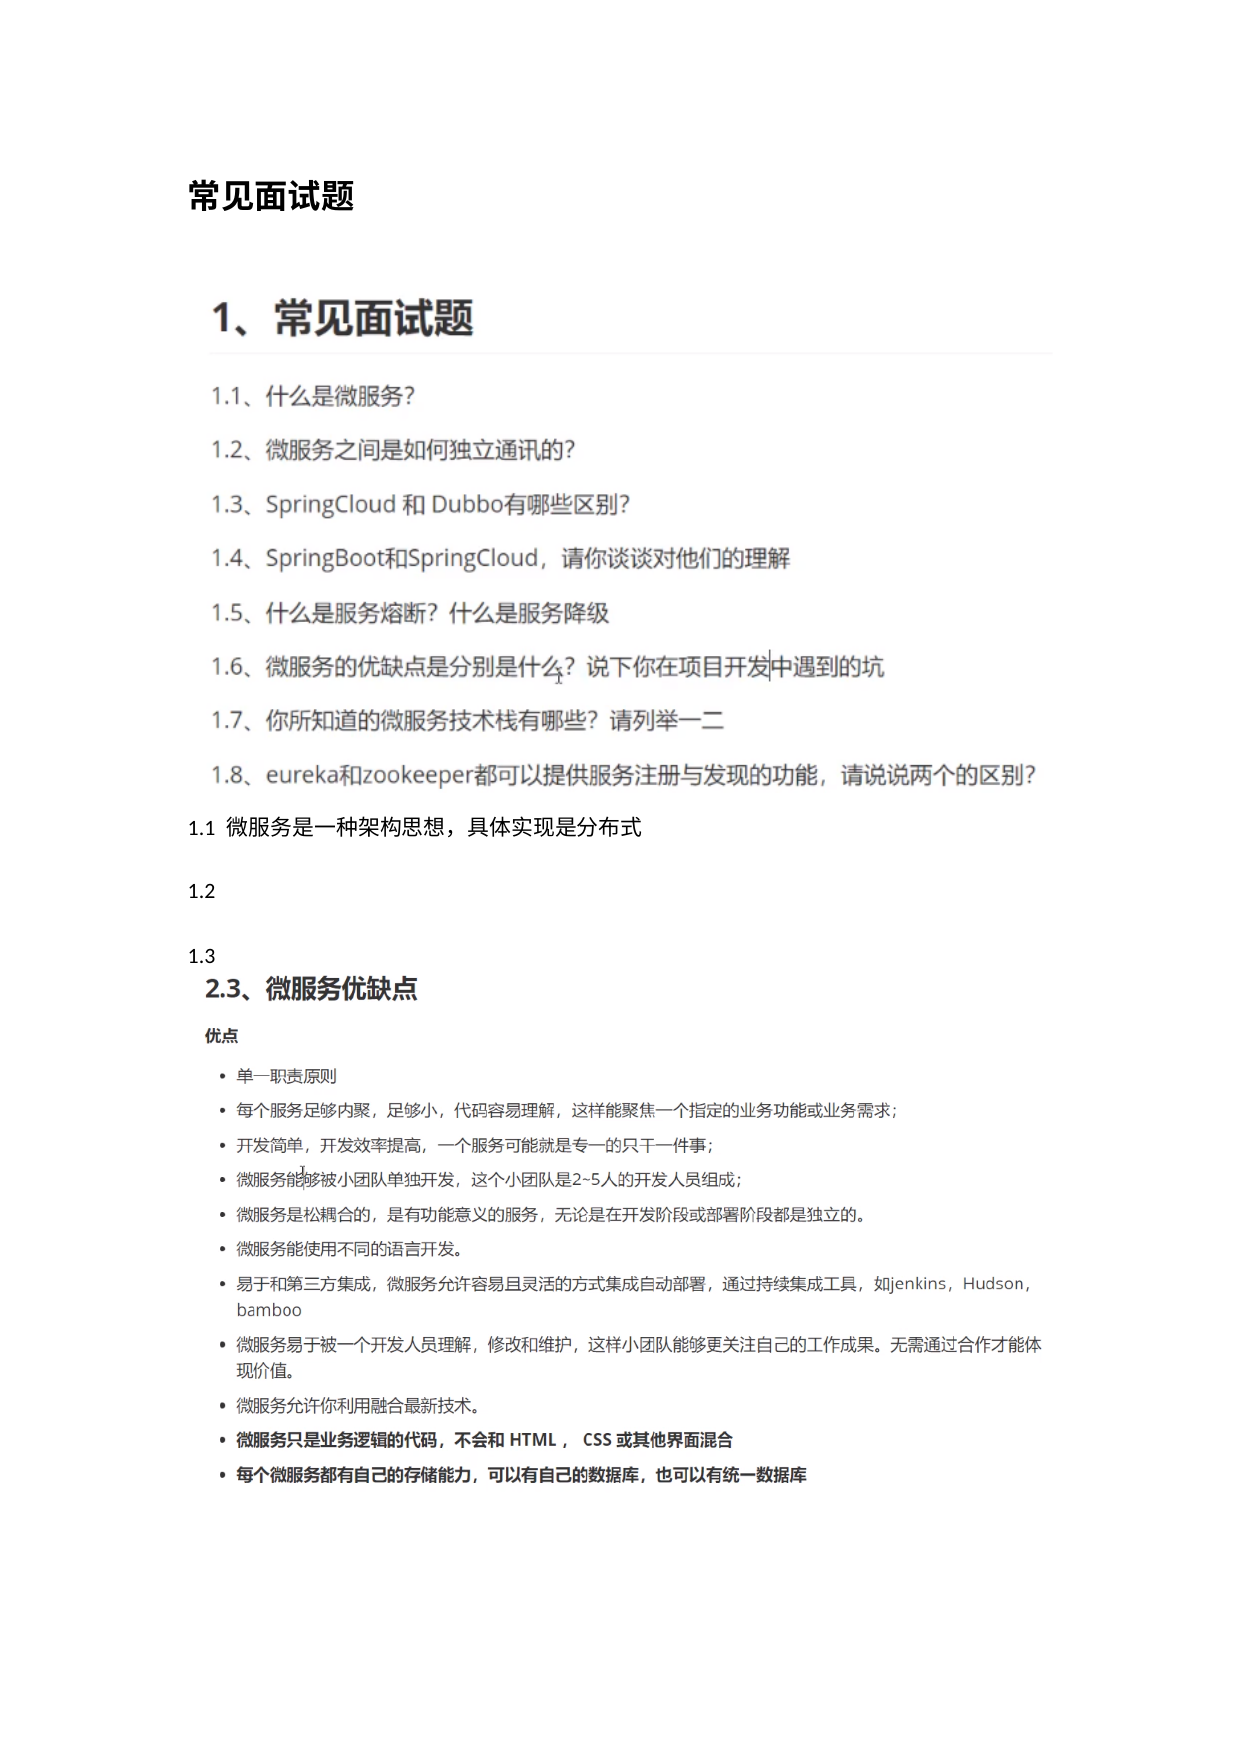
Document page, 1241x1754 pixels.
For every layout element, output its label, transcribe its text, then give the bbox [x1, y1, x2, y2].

picture [187, 289, 1053, 793]
subtitle 常见面试题 [187, 162, 1053, 227]
list 微服务是一种架构思想，具体实现是分布式 [187, 809, 1053, 842]
picture [187, 971, 1053, 1494]
